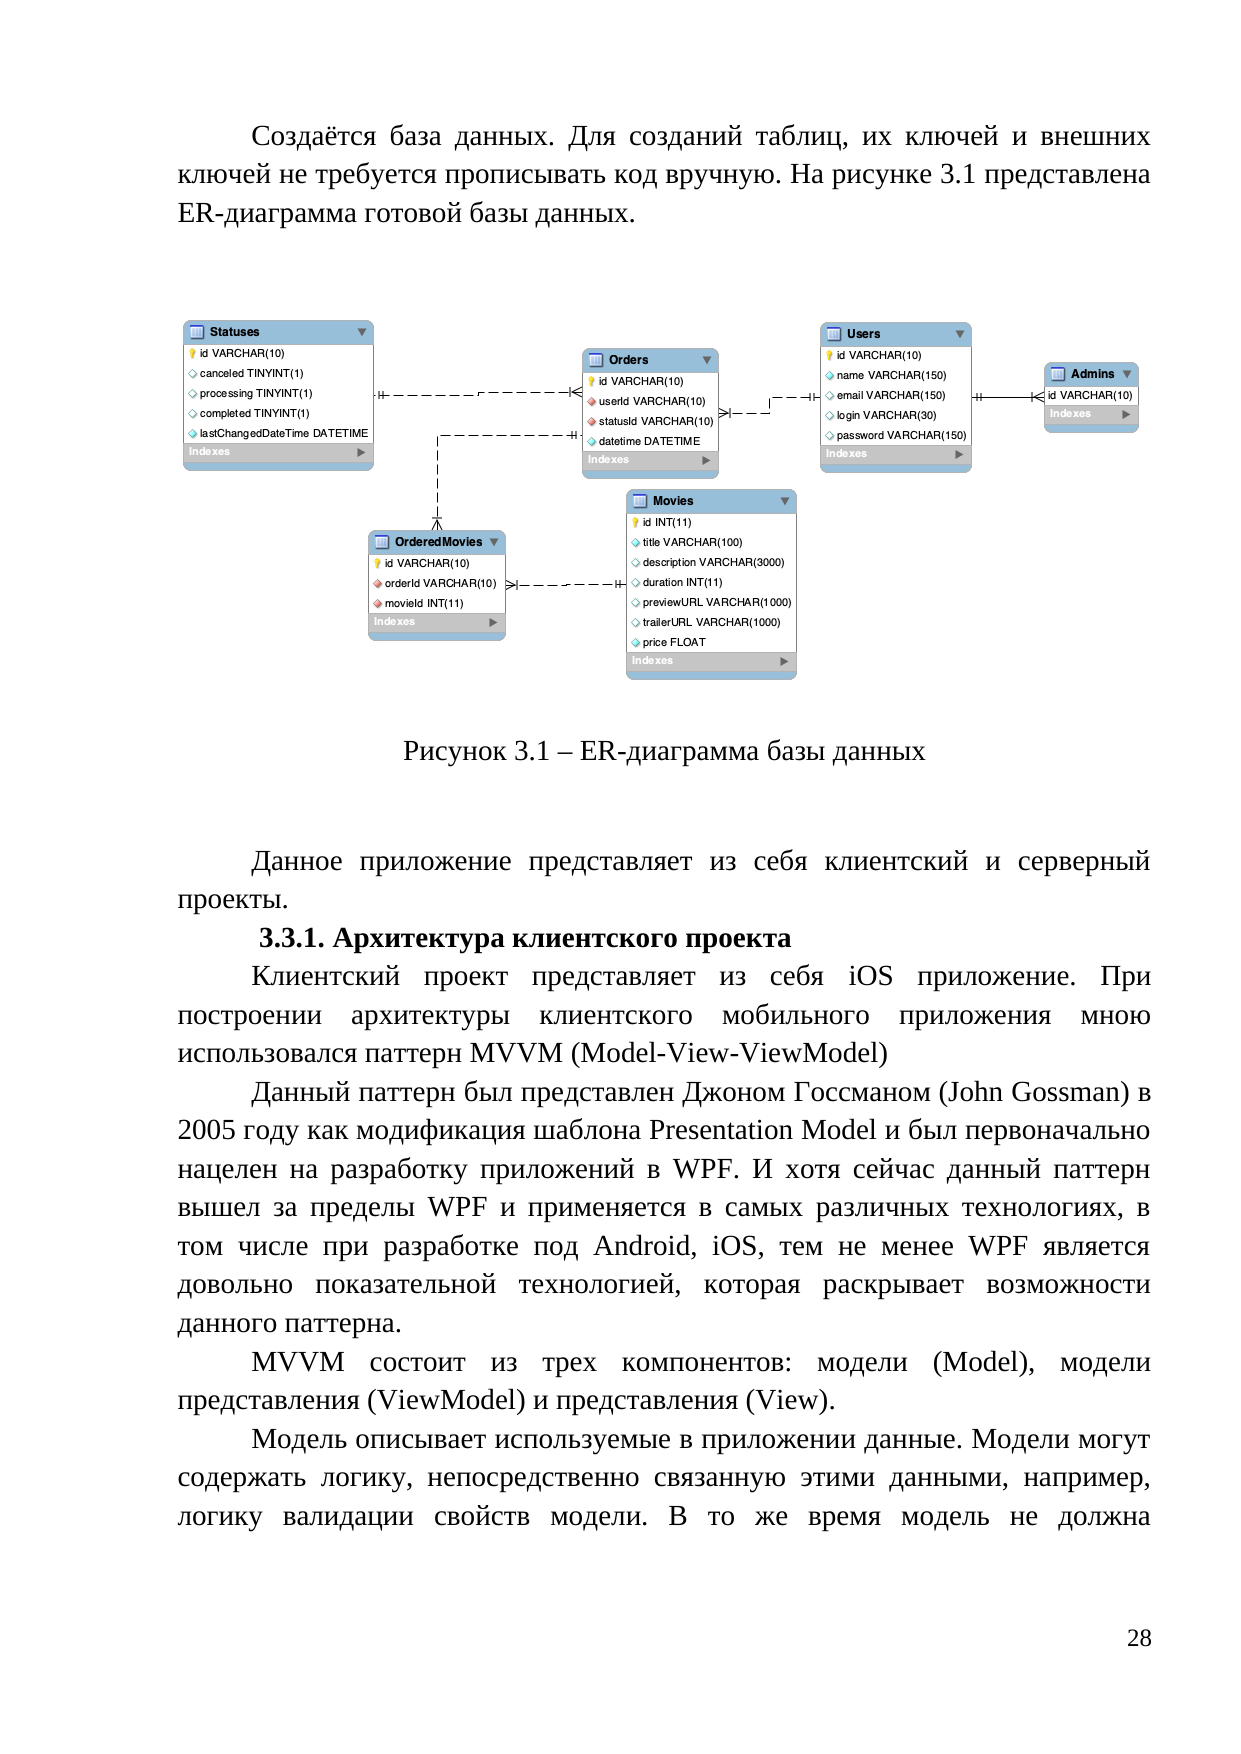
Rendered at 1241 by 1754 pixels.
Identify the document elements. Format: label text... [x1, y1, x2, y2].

text Создаётся база данных. Для созданий таблиц, их ключей и внешних ключей не требуется прописывать код вручную. На рисунке 3.1 представлена ER-диаграмма готовой базы данных. [177, 118, 1152, 229]
text Данное приложение представляет из себя клиентский и серверный проекты. [177, 843, 1152, 915]
list Архитектура клиентского проекта [259, 920, 1152, 953]
text Клиентский проект представляет из себя iOS приложение. При построении архитектуры клиентского мобильного приложения мною использовался паттерн MVVM (Model-View-ViewModel) [177, 958, 1152, 1069]
text Рисунок 3.1 – ER-диаграмма базы данных [177, 733, 1152, 766]
text Данный паттерн был представлен Джоном Госсманом (John Gossman) в 2005 году как модификация шаблона Presentation Model и был первоначально нацелен на разработку приложений в WPF. И хотя сейчас данный паттерн вышел за пределы WPF и применяется в самых различных технологиях, в том числе при разработке под Android, iOS, тем не менее WPF является довольно показательной технологией, которая раскрывает возможности данного паттерна. [177, 1074, 1152, 1339]
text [177, 1421, 1152, 1531]
text MVVM состоит из трех компонентов: модели (Model), модели представления (ViewModel) и представления (View). [177, 1344, 1152, 1416]
picture [177, 310, 1152, 689]
